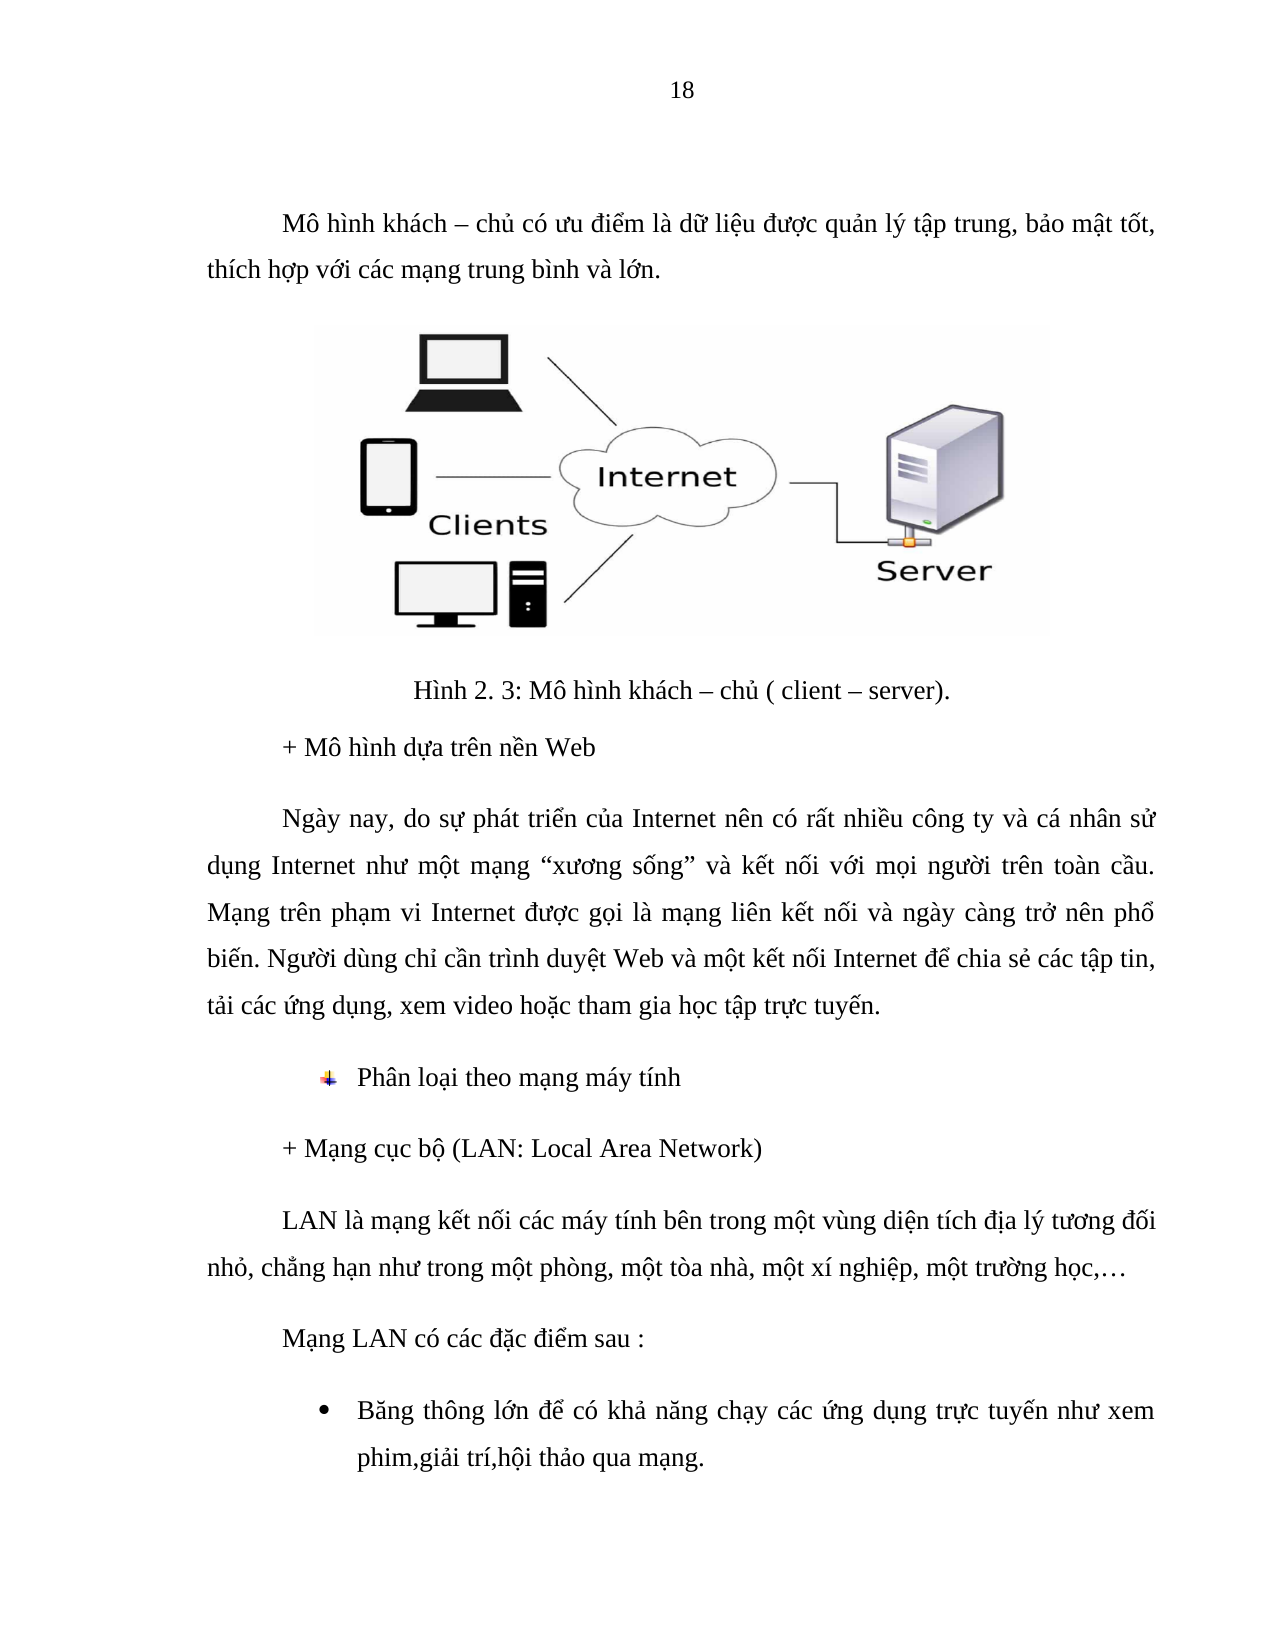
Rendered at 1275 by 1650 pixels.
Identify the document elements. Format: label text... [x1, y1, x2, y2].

picture [313, 325, 1050, 636]
text + Mô hình dựa trên nền Web [207, 731, 1157, 762]
text Ngày nay, do sự phát triển của Internet nên có rất nhiều công ty và cá nhân sử dụng Internet như một mạng “xương sống” và kết nối với mọi người trên toàn cầu. Mạng trên phạm vi Internet được gọi là mạng liên kết nối và ngày càng trở nên phổ biến. Người dùng chỉ cần trình duyệt Web và một kết nối Internet để chia sẻ các tập tin, tải các ứng dụng, xem video hoặc tham gia học tập trực tuyến. [207, 802, 1157, 1020]
text LAN là mạng kết nối các máy tính bên trong một vùng diện tích địa lý tương đối nhỏ, chẳng hạn như trong một phòng, một tòa nhà, một xí nghiệp, một trường học,… [207, 1204, 1157, 1282]
list Băng thông lớn để có khả năng chạy các ứng dụng trực tuyến như xem phim,giải trí,hội thảo qua mạng. [319, 1394, 1157, 1472]
text Mạng LAN có các đặc điểm sau : [207, 1322, 1157, 1353]
text + Mạng cục bộ (LAN: Local Area Network) [207, 1132, 1157, 1163]
text Mô hình khách – chủ có ưu điểm là dữ liệu được quản lý tập trung, bảo mật tốt, thích hợp với các mạng trung bình và lớn. [207, 207, 1157, 284]
text Hình 2. 3: Mô hình khách – chủ ( client – server). [207, 674, 1157, 706]
picture [320, 1069, 337, 1086]
list Phân loại theo mạng máy tính [319, 1061, 1157, 1092]
